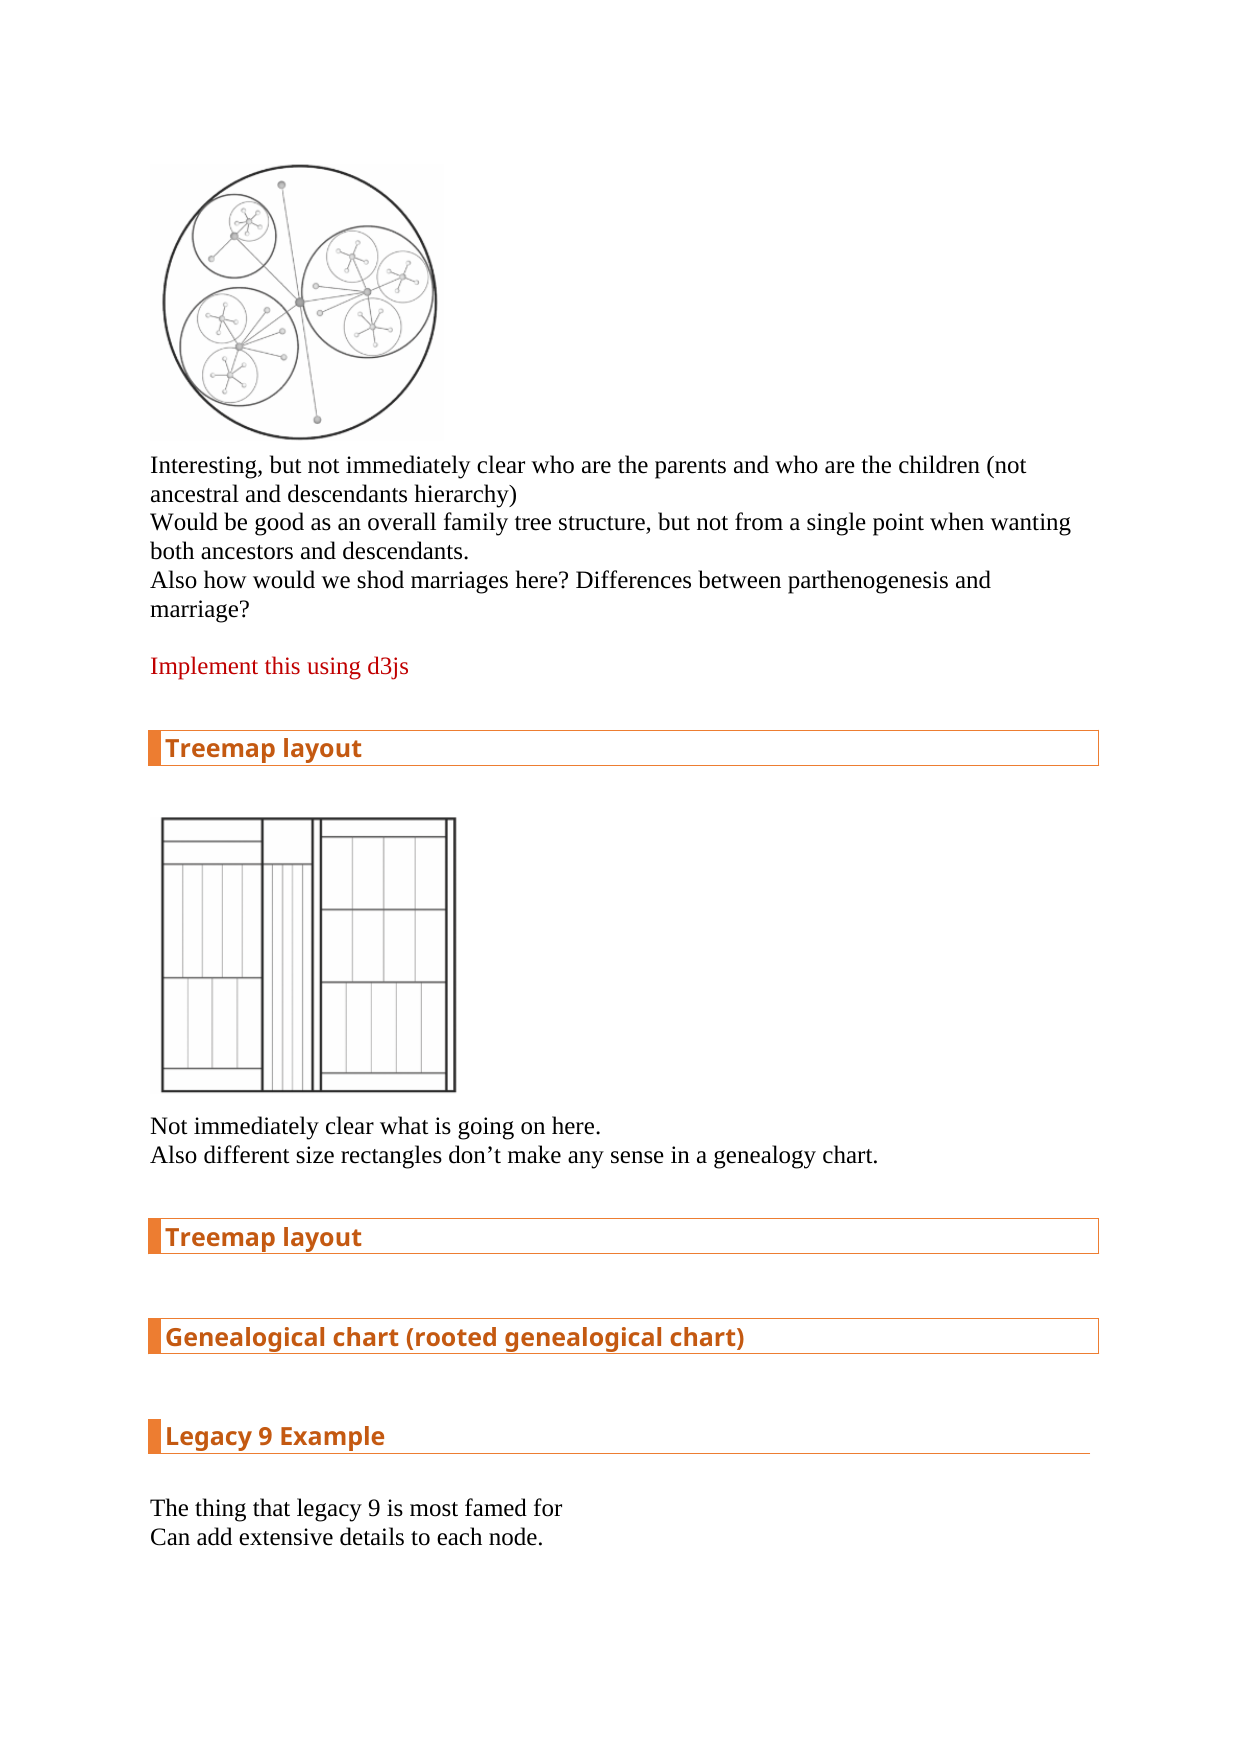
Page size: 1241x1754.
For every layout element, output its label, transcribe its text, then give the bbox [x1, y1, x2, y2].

text The thing that legacy 9 is most famed for [150, 1493, 1090, 1522]
picture [150, 808, 473, 1111]
subtitle Genealogical chart (rooted genealogical chart) [161, 1319, 1098, 1353]
picture [150, 150, 444, 450]
text Interesting, but not immediately clear who are the parents and who are the children (not ancestral and descendants hierarchy) [150, 450, 1090, 507]
text Also different size rectangles don’t make any sense in a genealogy chart. [150, 1140, 1090, 1168]
subtitle Treemap layout [161, 1219, 1098, 1253]
text Can add extensive details to each node. [150, 1522, 1090, 1550]
subtitle Legacy 9 Example [148, 1418, 1090, 1453]
text Implement this using d3js [150, 651, 1090, 680]
subtitle Treemap layout [161, 731, 1098, 765]
text Not immediately clear what is going on here. [150, 1111, 1090, 1140]
text Also how would we shod marriages here? Differences between parthenogenesis and marriage? [150, 565, 1090, 622]
text Would be good as an overall family tree structure, but not from a single point when wanting both ancestors and descendants. [150, 507, 1090, 565]
